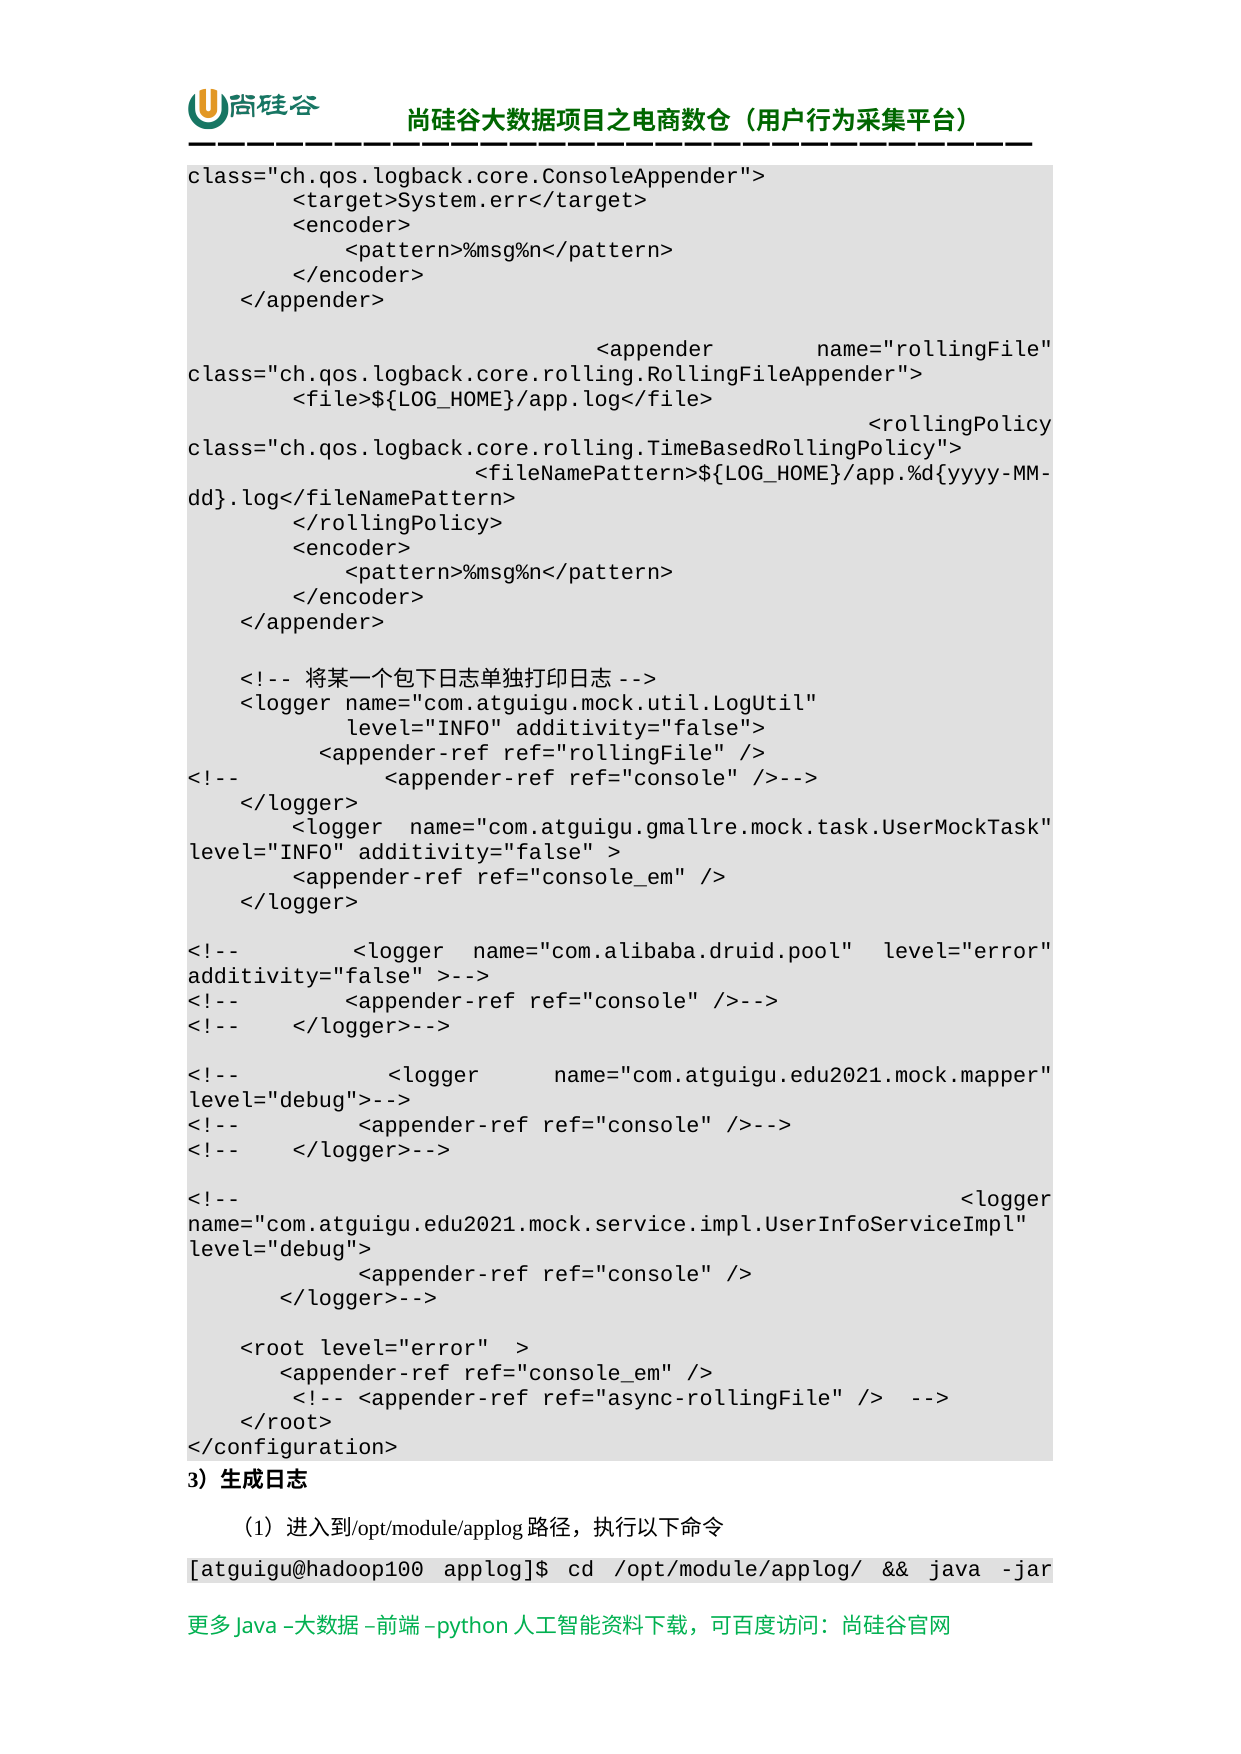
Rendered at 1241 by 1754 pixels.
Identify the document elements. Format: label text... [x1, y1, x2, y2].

text <logger name="com.atguigu.gmallre.mock.task.UserMockTask" level="INFO" additivity="false" > [187, 817, 1053, 866]
text </logger>--> [187, 1288, 1053, 1312]
text <pattern>%msg%n</pattern> [187, 239, 1053, 264]
text </rollingPolicy> [187, 512, 1053, 537]
text </logger> [187, 891, 1053, 916]
text <appender-ref ref="rollingFile" /> [187, 742, 1053, 767]
text <logger name="com.atguigu.mock.util.LogUtil" [187, 693, 1053, 717]
text <target>System.err</target> [187, 189, 1053, 214]
text </appender> [187, 289, 1053, 313]
text <!-- <logger name="com.atguigu.edu2021.mock.mapper" level="debug">--> [187, 1064, 1053, 1114]
text <appender-ref ref="console" /> [187, 1263, 1053, 1288]
text <fileNamePattern>${LOG_HOME}/app.%d{yyyy-MM-dd}.log</fileNamePattern> [187, 462, 1053, 512]
text <!-- <appender-ref ref="console" />--> [187, 1114, 1053, 1139]
text 3）生成日志 [187, 1461, 1053, 1494]
text <appender-ref ref="console_em" /> [187, 1362, 1053, 1387]
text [187, 165, 1053, 189]
text </configuration> [187, 1436, 1053, 1461]
text <!-- </logger>--> [187, 1015, 1053, 1040]
text <pattern>%msg%n</pattern> [187, 561, 1053, 586]
text <!-- <appender-ref ref="async-rollingFile" /> --> [187, 1387, 1053, 1412]
text <!-- </logger>--> [187, 1139, 1053, 1164]
text <!-- <appender-ref ref="console" />--> [187, 990, 1053, 1015]
text <!-- 将某一个包下日志单独打印日志 --> [187, 661, 1053, 693]
text </appender> [187, 611, 1053, 636]
text <root level="error" > [187, 1337, 1053, 1362]
text </encoder> [187, 264, 1053, 289]
text <appender-ref ref="console_em" /> [187, 866, 1053, 891]
text <rollingPolicy class="ch.qos.logback.core.rolling.TimeBasedRollingPolicy"> [187, 413, 1053, 462]
text <!-- <logger name="com.alibaba.druid.pool" level="error" additivity="false" >--> [187, 941, 1053, 990]
text （1）进入到/opt/module/applog路径，执行以下命令 [187, 1509, 1053, 1542]
text </encoder> [187, 586, 1053, 611]
text <!-- <logger name="com.atguigu.edu2021.mock.service.impl.UserInfoServiceImpl" level="debug"> [187, 1188, 1053, 1263]
text </logger> [187, 792, 1053, 817]
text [187, 1558, 1053, 1583]
text level="INFO" additivity="false"> [187, 717, 1053, 742]
text <file>${LOG_HOME}/app.log</file> [187, 388, 1053, 413]
text </root> [187, 1412, 1053, 1436]
text <encoder> [187, 537, 1053, 561]
text <!-- <appender-ref ref="console" />--> [187, 767, 1053, 792]
text <appender name="rollingFile" class="ch.qos.logback.core.rolling.RollingFileAppender"> [187, 338, 1053, 388]
text <encoder> [187, 214, 1053, 239]
